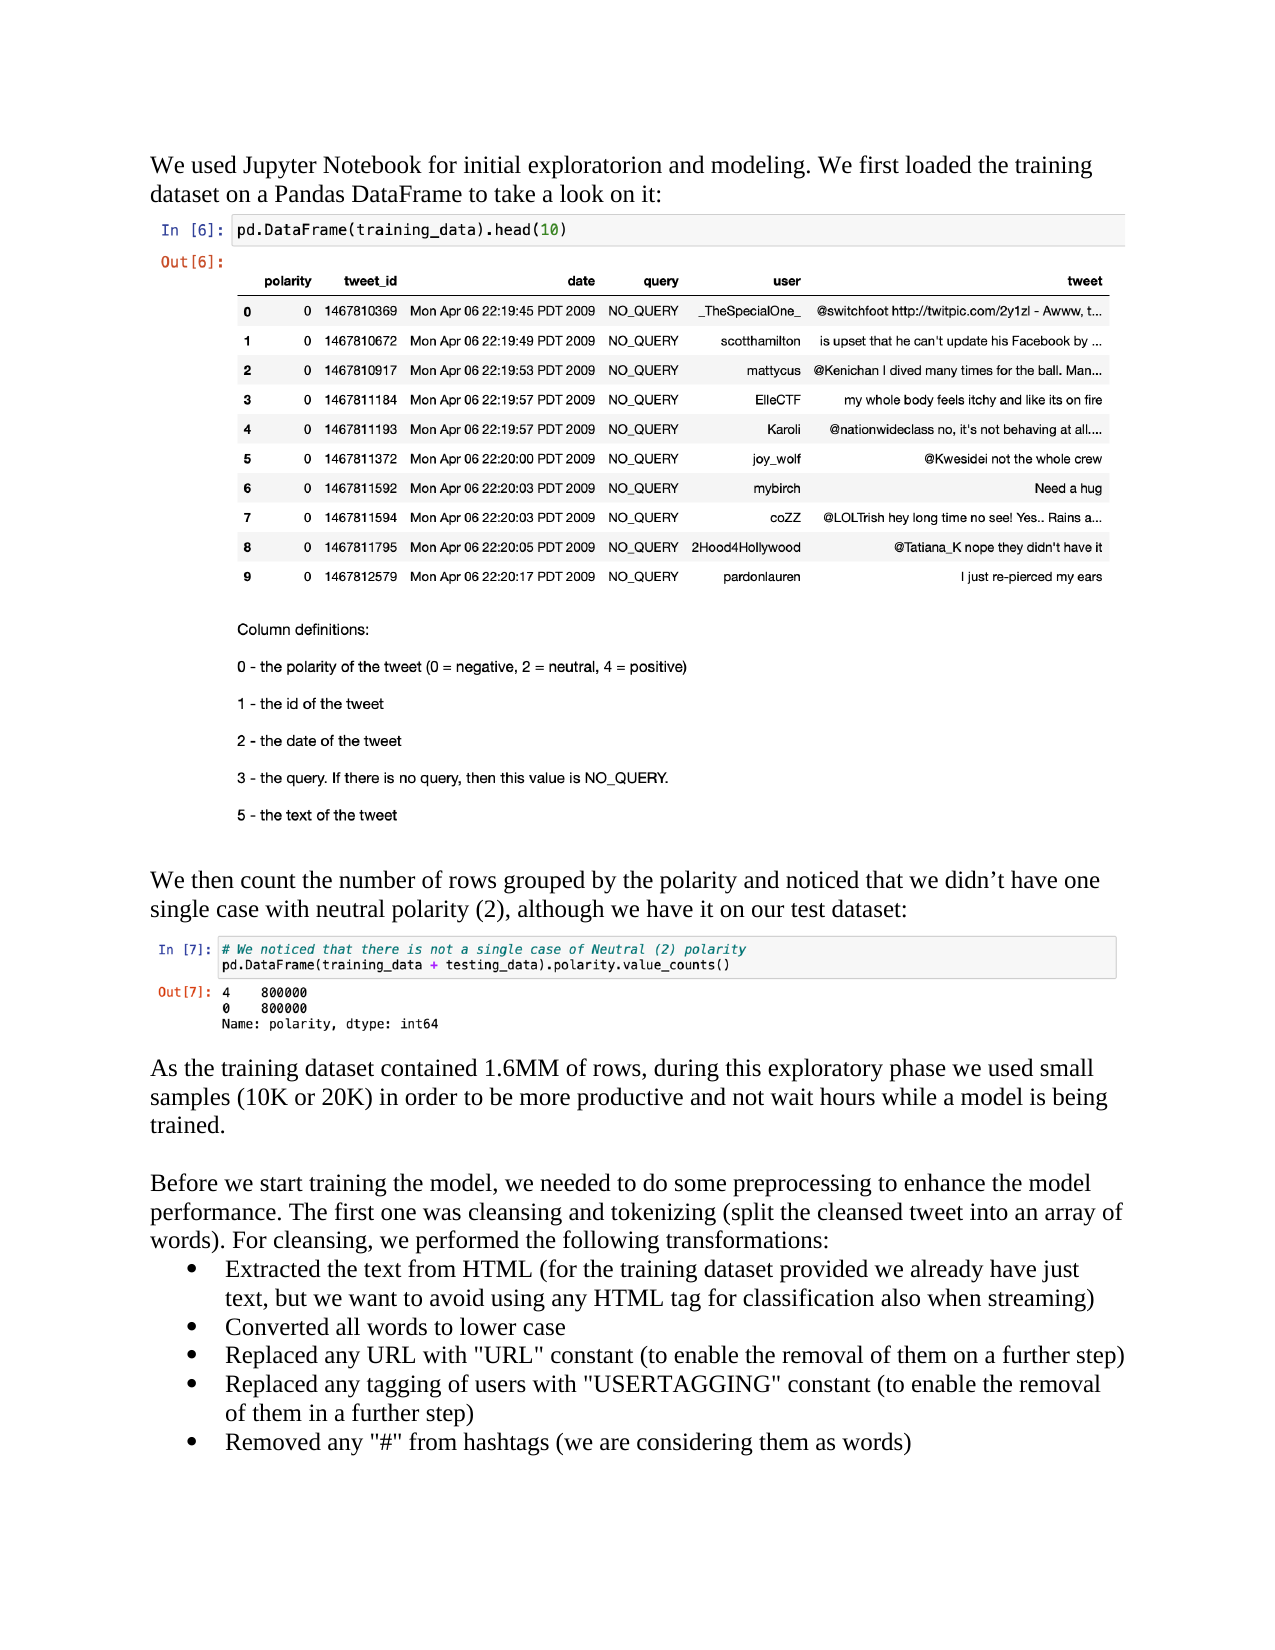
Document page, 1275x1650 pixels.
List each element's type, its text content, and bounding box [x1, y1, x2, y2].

text We then count the number of rows grouped by the polarity and noticed that we didn’t have one single case with neutral polarity (2), although we have it on our test dataset: [150, 866, 1125, 923]
picture [150, 207, 1125, 837]
list Extracted the text from HTML (for the training dataset provided we already have just text, but we want to avoid using any HTML tag for classification also when streaming) [187, 1254, 1125, 1312]
list Removed any "#" from hashtags (we are considering them as words) [187, 1427, 1125, 1455]
text As the training dataset contained 1.6MM of rows, during this exploratory phase we used small samples (10K or 20K) in order to be more productive and not wait hours while a model is being trained. [150, 1053, 1125, 1139]
list Replaced any URL with "URL" constant (to enable the removal of them on a further step) [187, 1340, 1125, 1369]
picture [150, 923, 1125, 1053]
text Before we start training the model, we needed to do some preprocessing to enhance the model performance. The first one was cleansing and tokenizing (split the cleansed tweet into an array of words). For cleansing, we performed the following transformations: [150, 1168, 1125, 1254]
text We used Jupyter Notebook for initial exploratorion and modeling. We first loaded the training dataset on a Pandas DataFrame to take a look on it: [150, 150, 1125, 207]
list Replaced any tagging of users with "USERTAGGING" constant (to enable the removal of them in a further step) [187, 1369, 1125, 1427]
list Converted all words to lower case [187, 1312, 1125, 1340]
